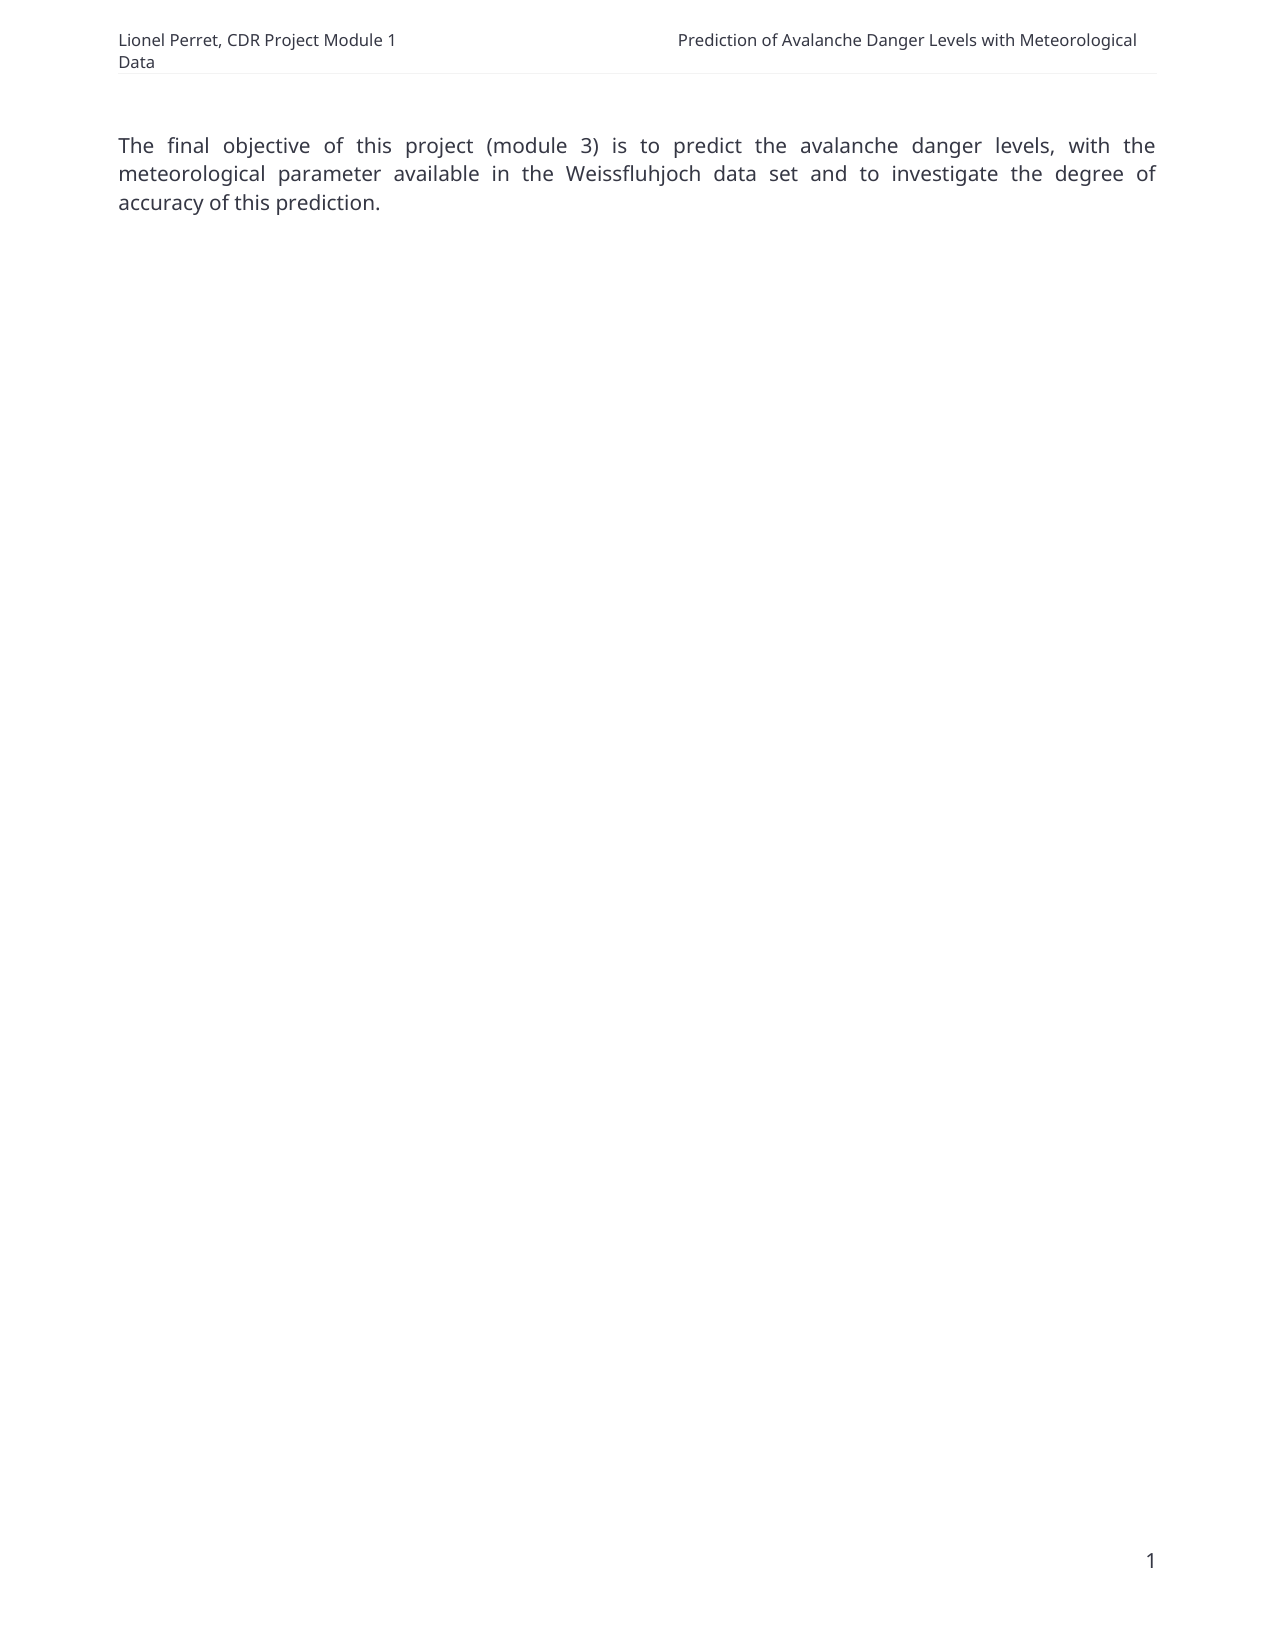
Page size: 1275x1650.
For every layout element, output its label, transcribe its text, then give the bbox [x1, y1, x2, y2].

text The final objective of this project (module 3) is to predict the avalanche danger levels, with the meteorological parameter available in the Weissfluhjoch data set and to investigate the degree of accuracy of this prediction. [118, 131, 1157, 216]
